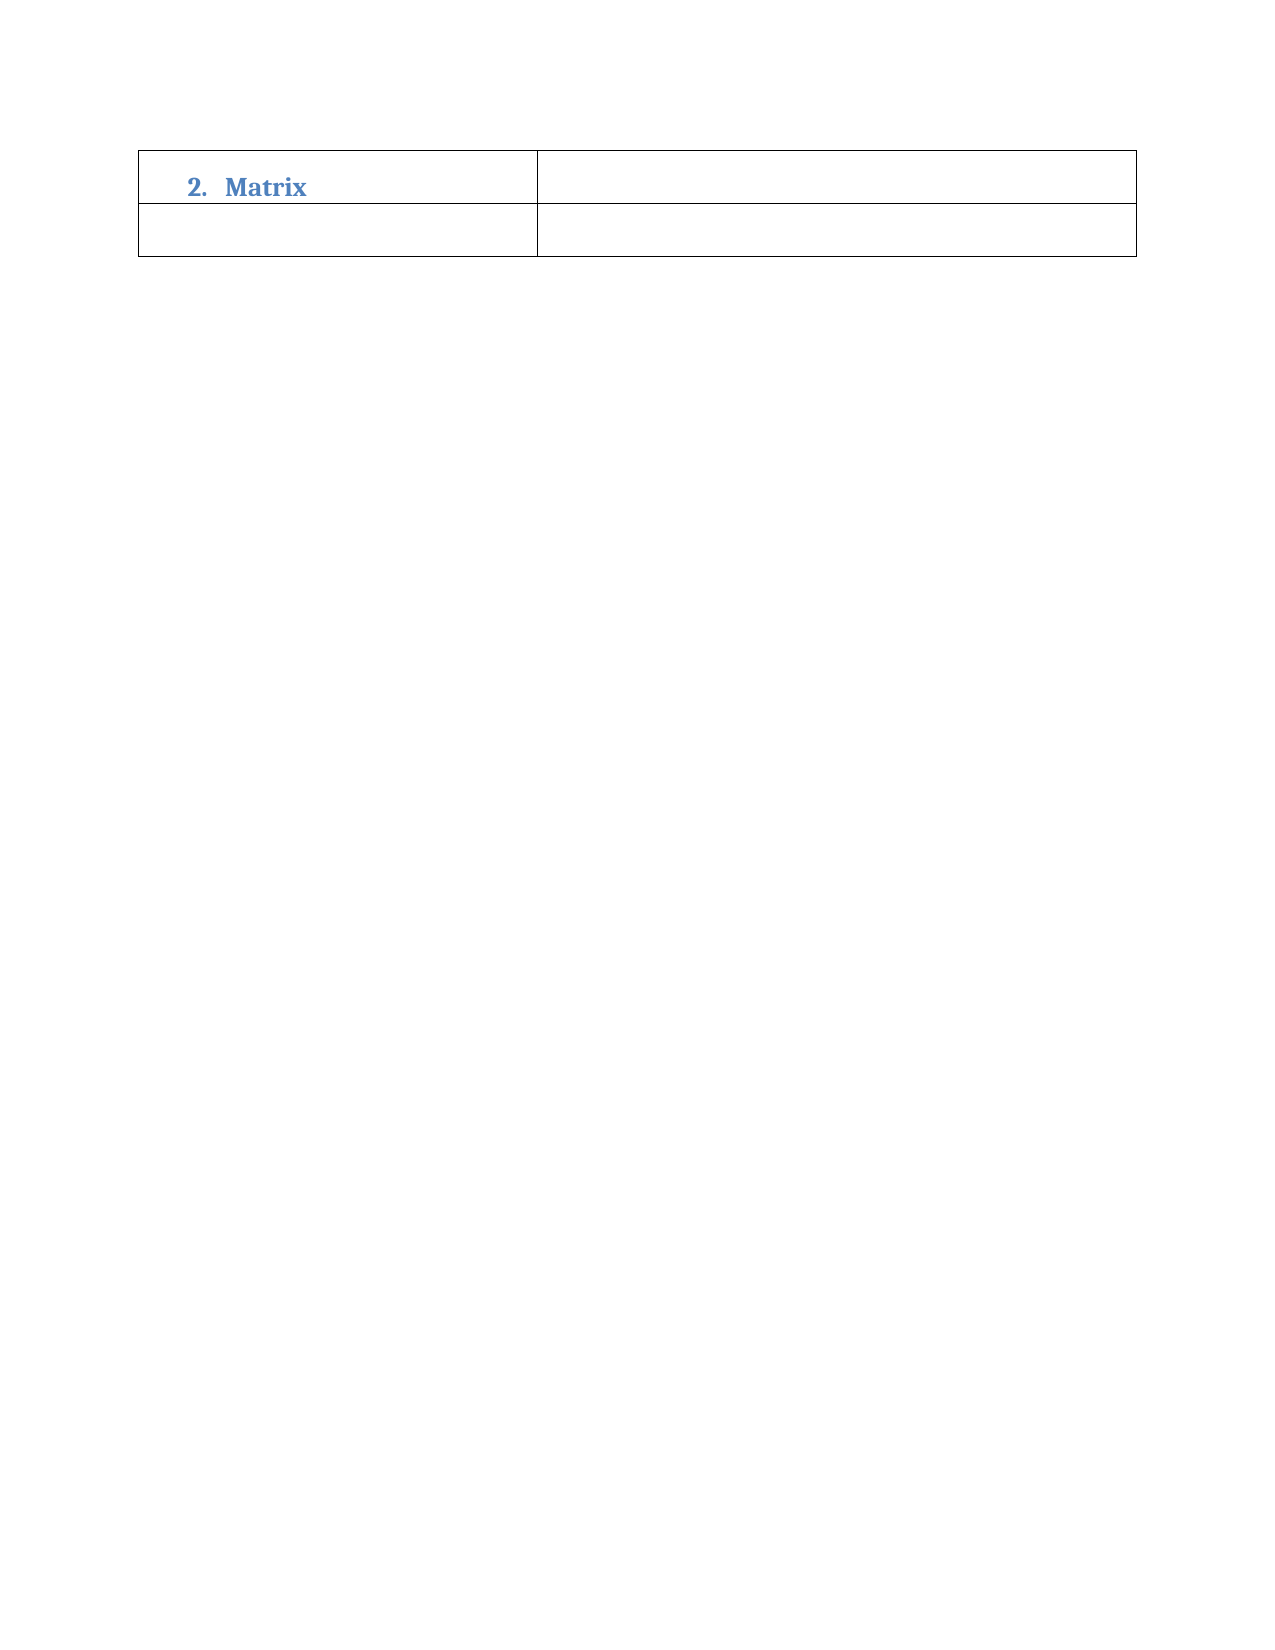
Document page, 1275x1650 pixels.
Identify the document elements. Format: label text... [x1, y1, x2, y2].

table_cell [139, 204, 537, 256]
table_cell [538, 151, 1136, 203]
table_cell [538, 204, 1136, 256]
table_cell Matrix [139, 151, 537, 203]
